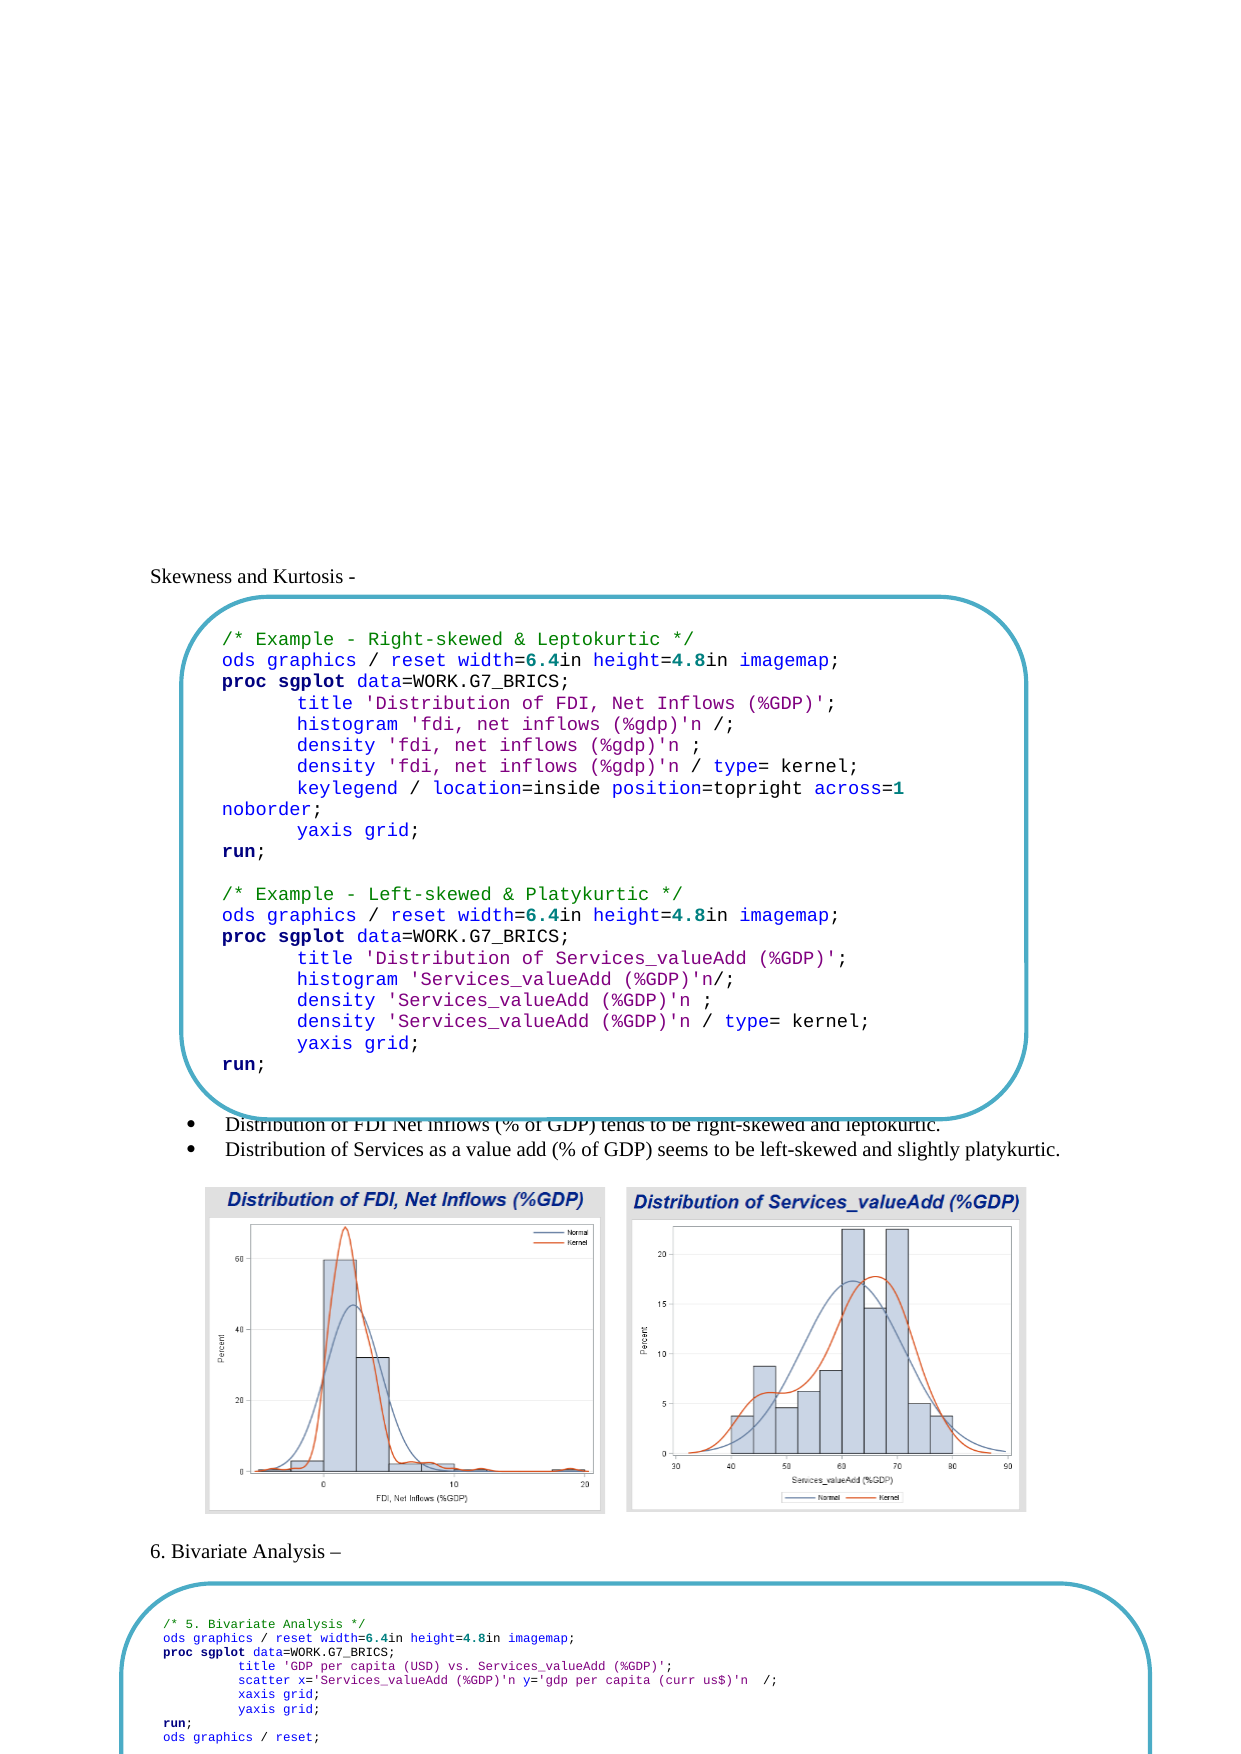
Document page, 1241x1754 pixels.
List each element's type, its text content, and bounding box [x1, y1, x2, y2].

list Distribution of Services as a value add (% of GDP) seems to be left-skewed and slightly platykurtic. [187, 1136, 1090, 1161]
picture [205, 1187, 605, 1514]
text 6. Bivariate Analysis – [150, 1539, 1090, 1563]
list Distribution of FDI Net inflows (% of GDP) tends to be right-skewed and leptokurtic. [187, 1112, 1090, 1136]
picture [626, 1187, 1027, 1512]
text Skewness and Kurtosis - [150, 564, 1090, 588]
